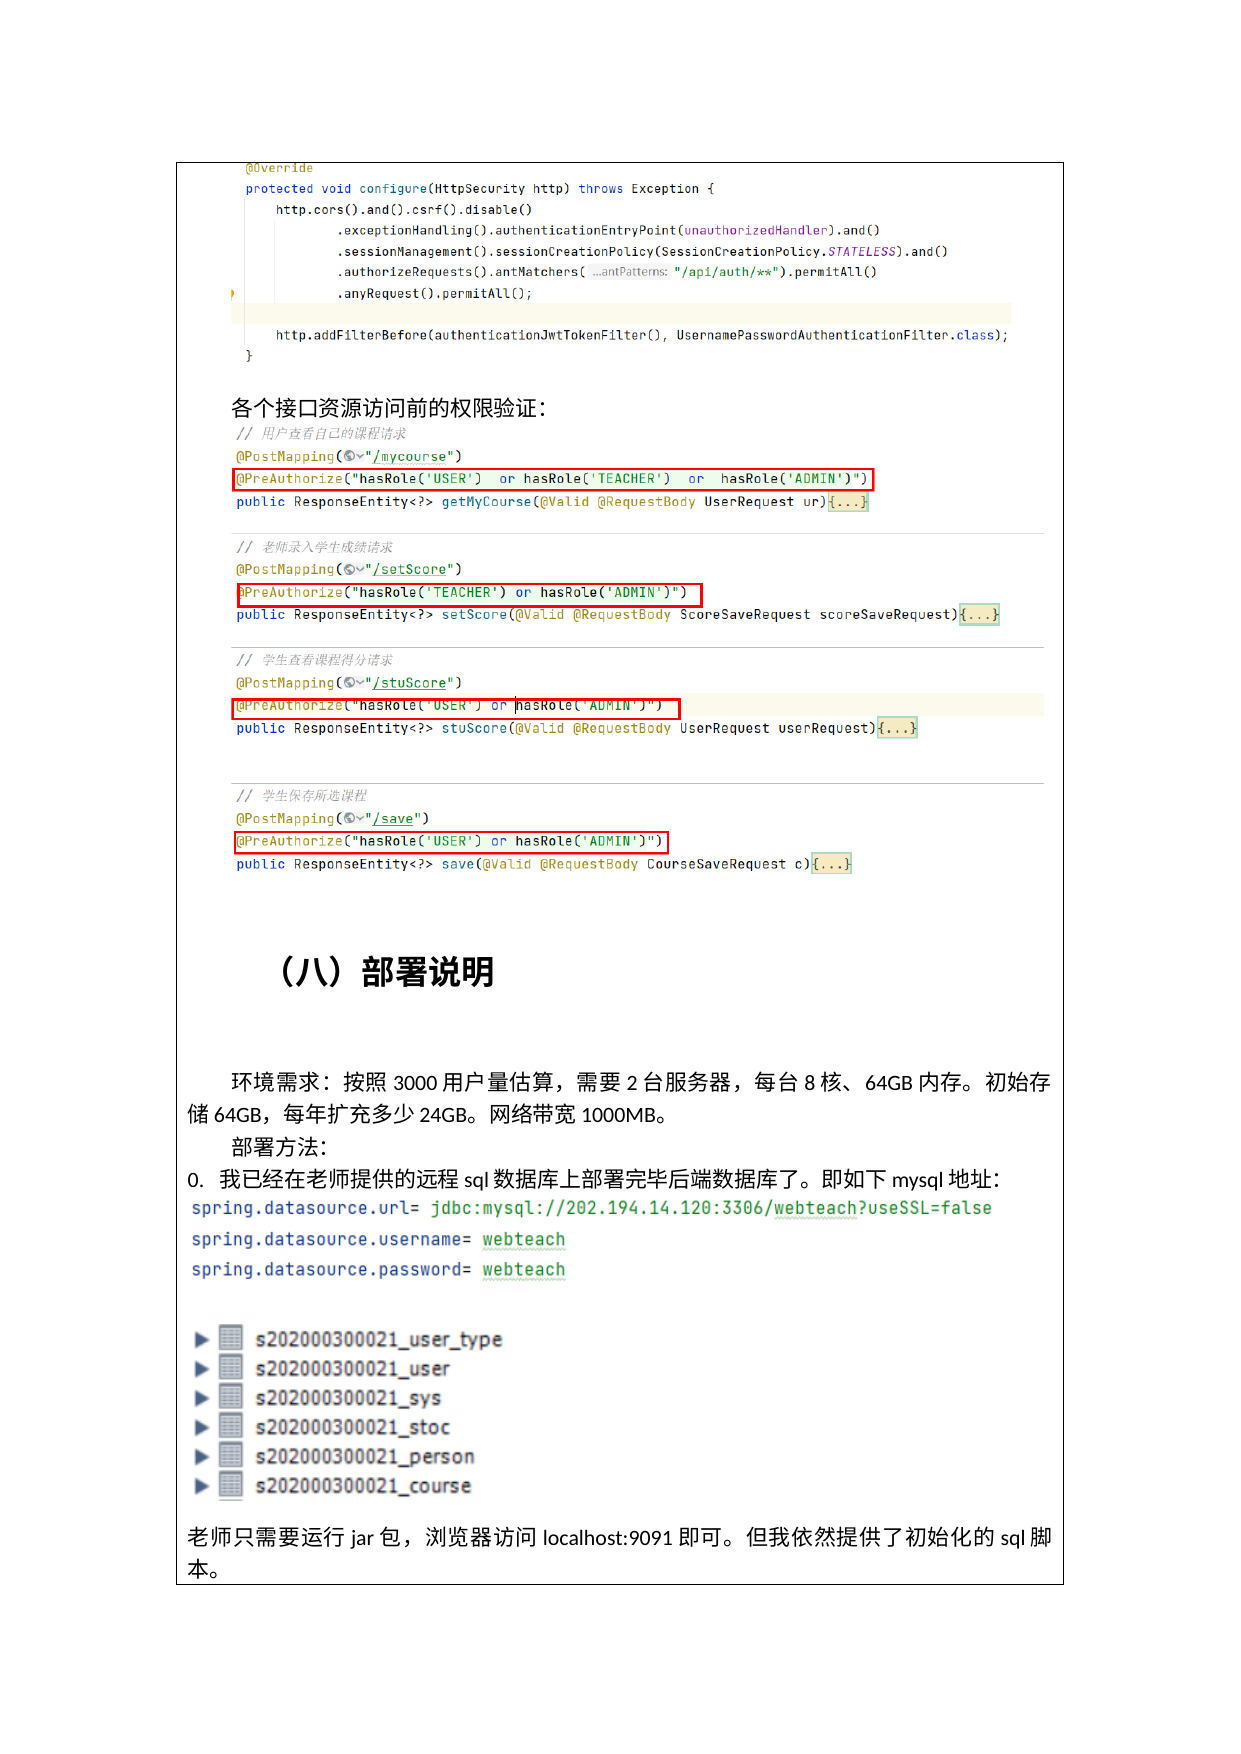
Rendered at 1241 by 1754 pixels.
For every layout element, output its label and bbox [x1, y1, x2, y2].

picture [231, 163, 1012, 374]
picture [187, 1194, 1002, 1290]
table_cell [177, 163, 1063, 1584]
picture [231, 423, 1044, 892]
picture [187, 1324, 579, 1501]
